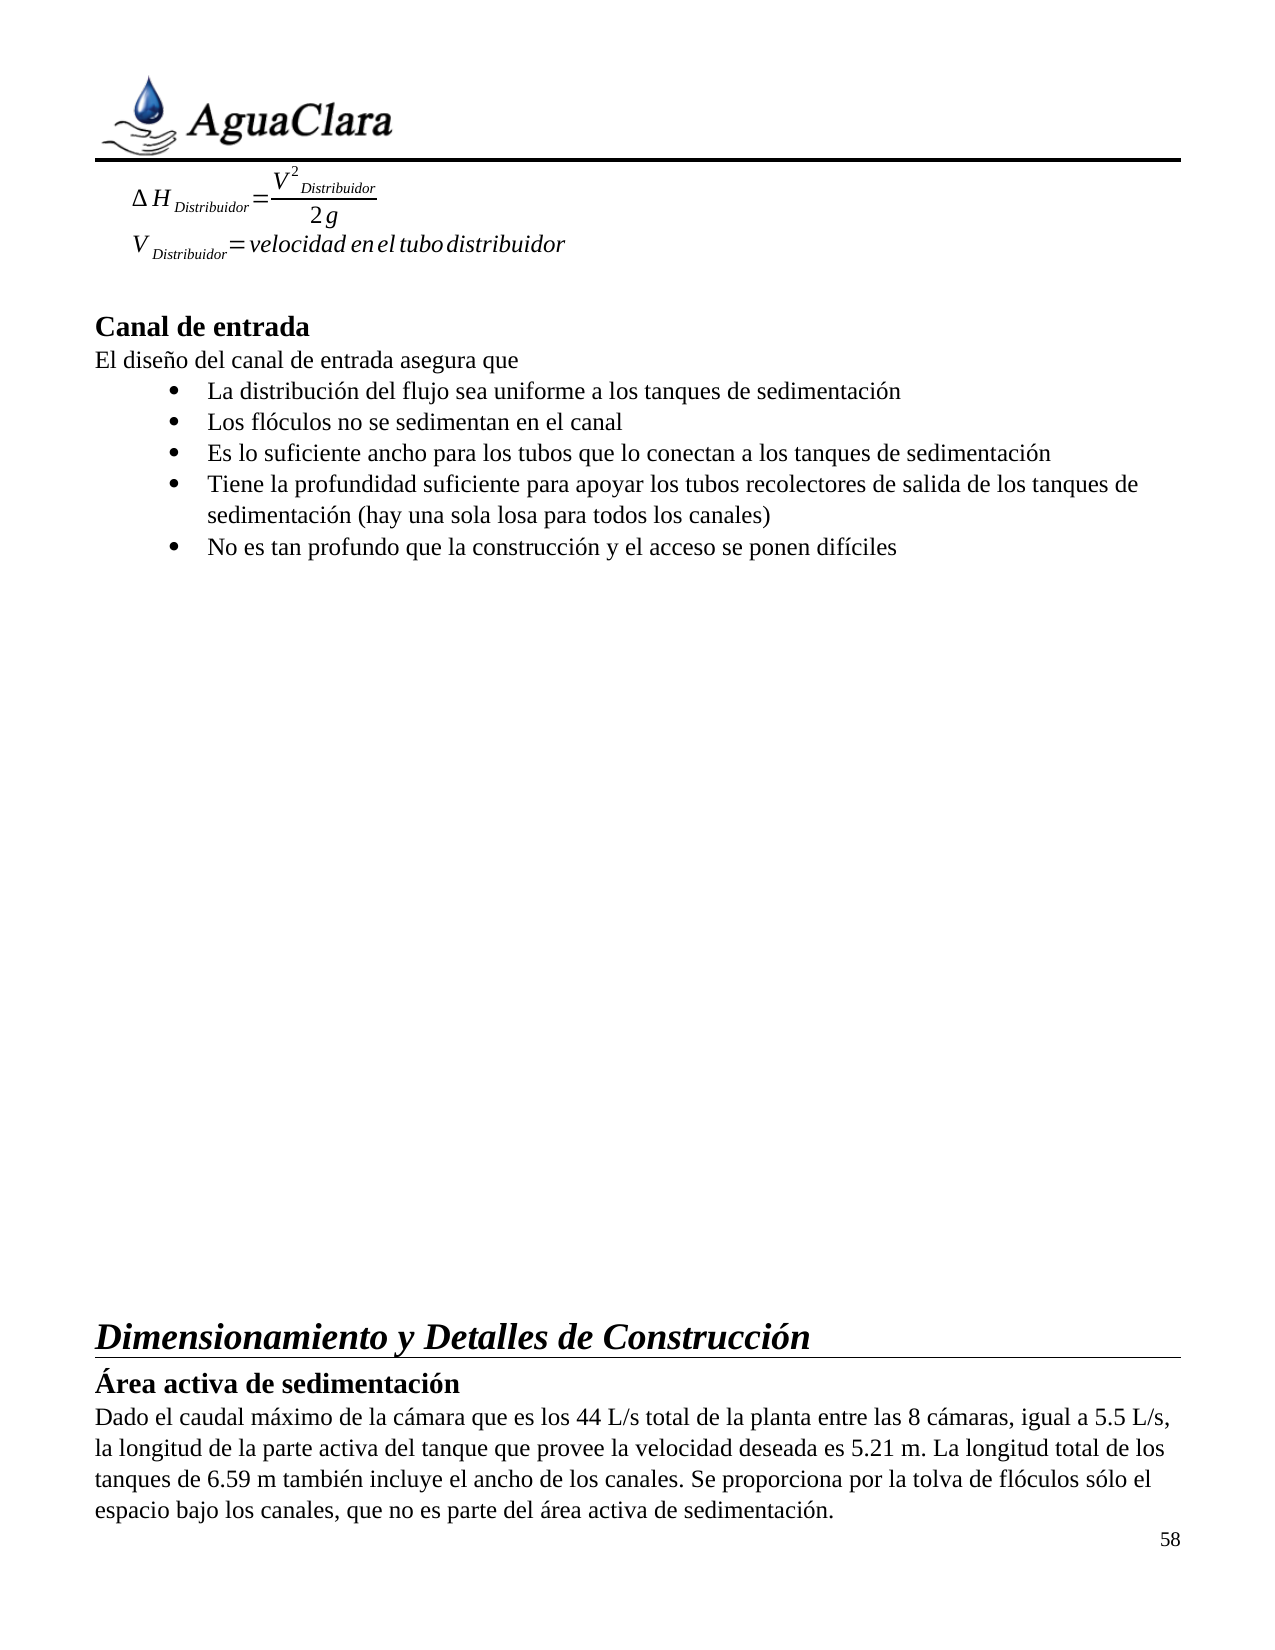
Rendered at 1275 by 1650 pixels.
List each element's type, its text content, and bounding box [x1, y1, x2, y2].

list Los flóculos no se sedimentan en el canal [169, 407, 1181, 436]
text Dado el caudal máximo de la cámara que es los 44 L/s total de la planta entre las 8 cámaras, igual a 5.5 L/s, la longitud de la parte activa del tanque que provee la velocidad deseada es 5.21 m. La longitud total de los tanques de 6.59 m también incluye el ancho de los canales. Se proporciona por la tolva de flóculos sólo el espacio bajo los canales, que no es parte del área activa de sedimentación. [94, 1402, 1181, 1524]
subtitle Dimensionamiento y Detalles de Construcción [94, 1314, 1181, 1358]
list No es tan profundo que la construcción y el acceso se ponen difíciles [169, 532, 1181, 560]
list Tiene la profundidad suficiente para apoyar los tubos recolectores de salida de los tanques de sedimentación (hay una sola losa para todos los canales) [169, 469, 1181, 529]
text El diseño del canal de entrada asegura que [94, 345, 1181, 374]
list La distribución del flujo sea uniforme a los tanques de sedimentación [169, 376, 1181, 405]
subtitle Área activa de sedimentación [94, 1366, 1181, 1399]
subtitle Canal de entrada [94, 309, 1181, 343]
list Es lo suficiente ancho para los tubos que lo conectan a los tanques de sedimentación [169, 438, 1181, 467]
picture [94, 75, 412, 158]
